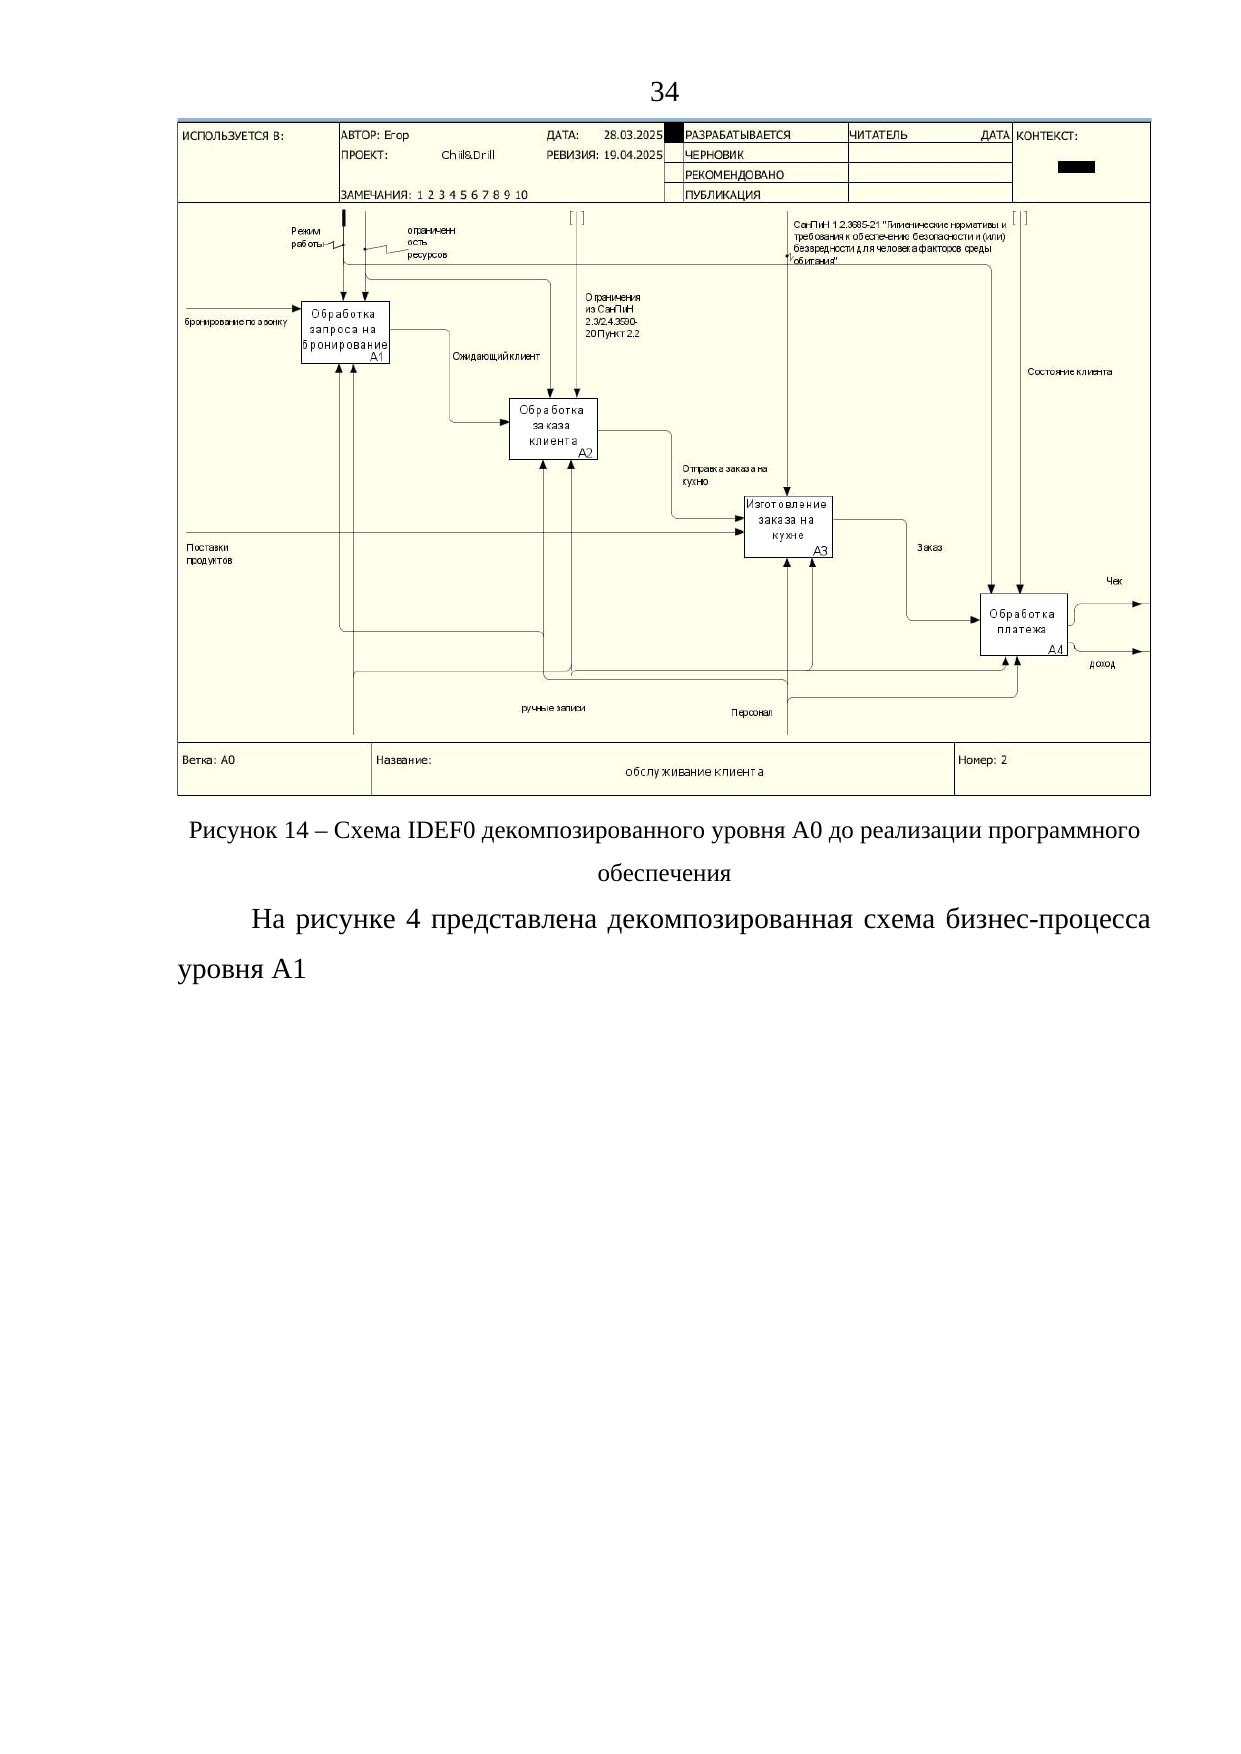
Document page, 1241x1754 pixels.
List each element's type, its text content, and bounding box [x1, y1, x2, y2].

text Рисунок 14 – Схема IDEF0 декомпозированного уровня A0 до реализации программного обеспечения [177, 815, 1152, 887]
picture [177, 118, 1152, 798]
text На рисунке 4 представлена декомпозированная схема бизнес-процесса уровня A1 [177, 901, 1152, 985]
